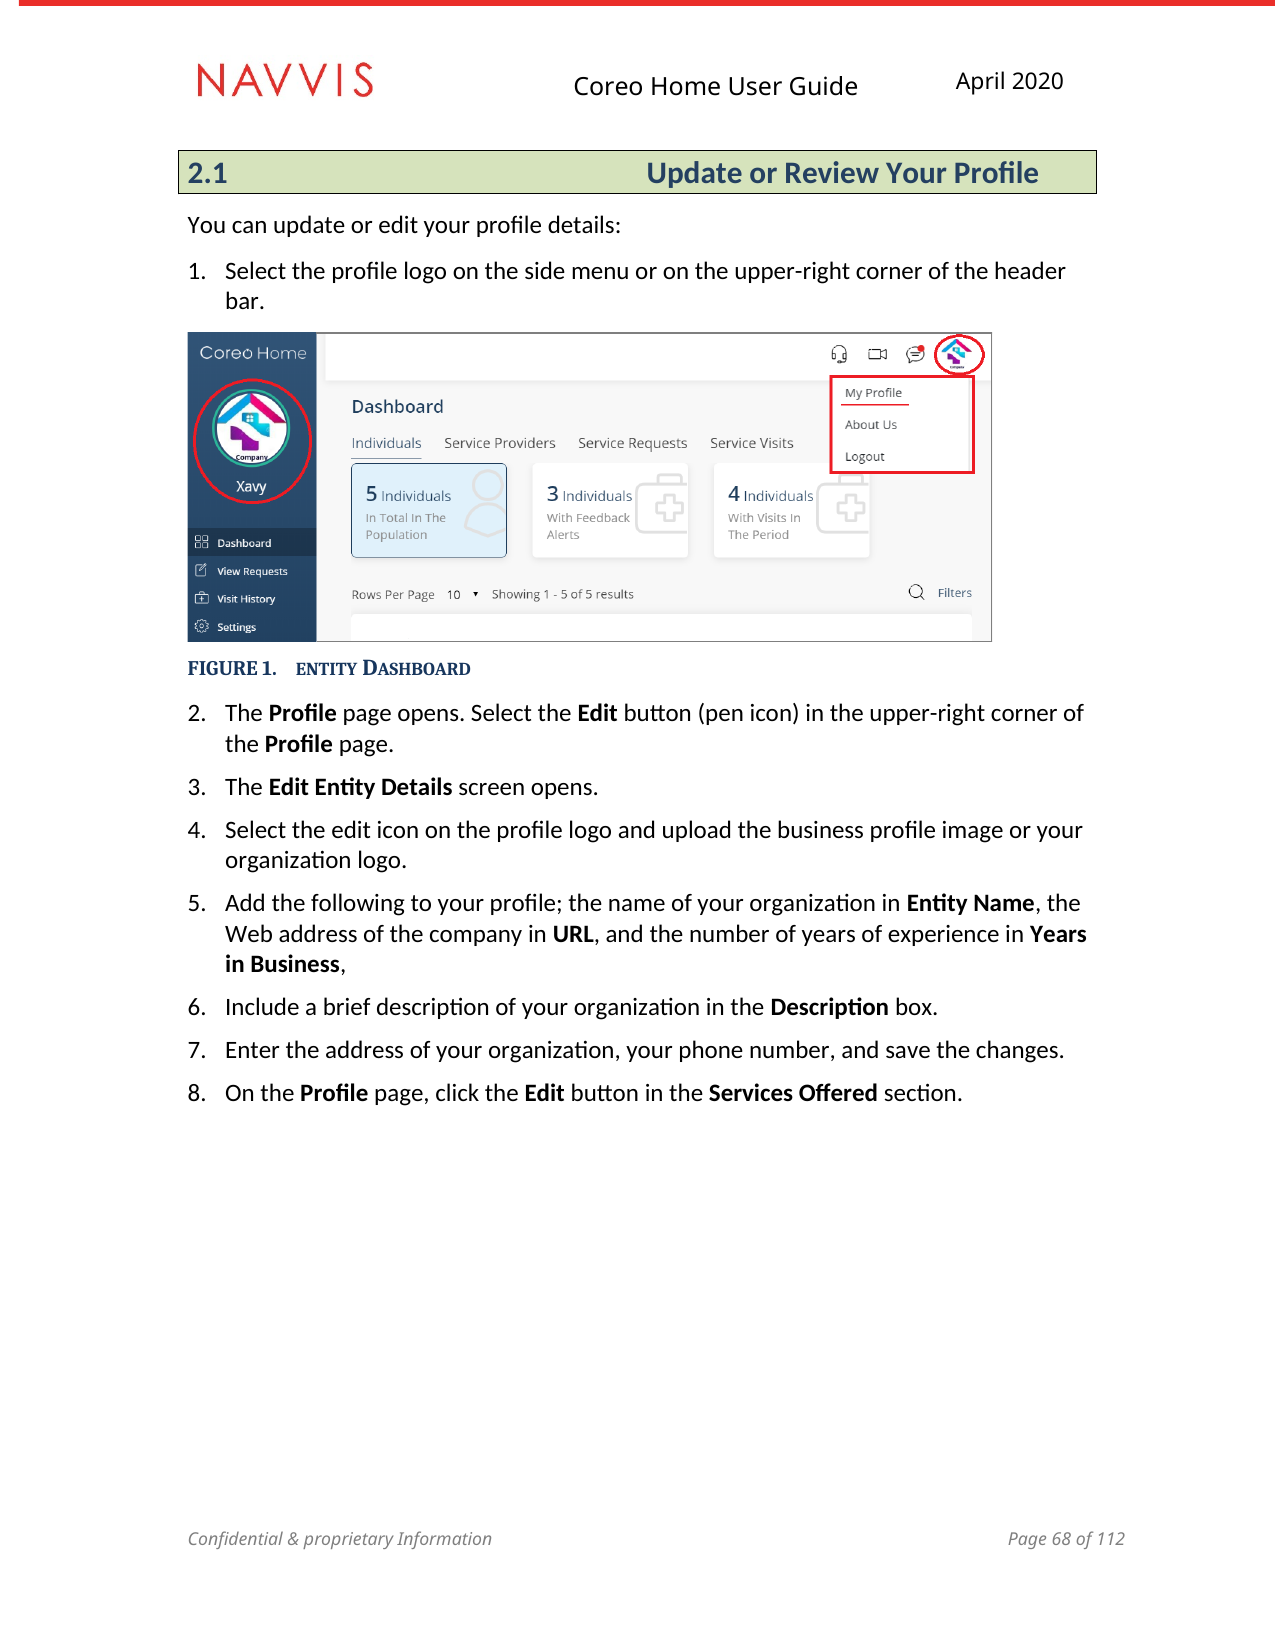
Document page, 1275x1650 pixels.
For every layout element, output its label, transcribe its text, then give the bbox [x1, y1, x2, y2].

list Enter the address of your organization, your phone number, and save the changes. [187, 1034, 1087, 1065]
list The Edit Entity Details screen opens. [187, 771, 1087, 801]
list Select the profile logo on the side menu or on the upper-right corner of the header bar. [187, 255, 1087, 316]
list The Profile page opens. Select the Edit button (pen icon) in the upper-right corner of the Profile page. [187, 697, 1087, 758]
picture [187, 55, 383, 104]
list Add the following to your profile; the name of your organization in Entity Name, the Web address of the company in URL, and the number of years of experience in Years in Business, [187, 887, 1087, 979]
text You can update or edit your profile details: [187, 209, 1087, 239]
list entity Dashboard [187, 654, 1087, 681]
subtitle Update or Review Your Profile [179, 151, 1096, 193]
list Include a brief description of your organization in the Description box. [187, 991, 1087, 1022]
list On the Profile page, click the Edit button in the Services Offered section. [187, 1077, 1087, 1108]
picture [187, 332, 993, 642]
list Select the edit icon on the profile logo and upload the business profile image or your organization logo. [187, 814, 1087, 875]
